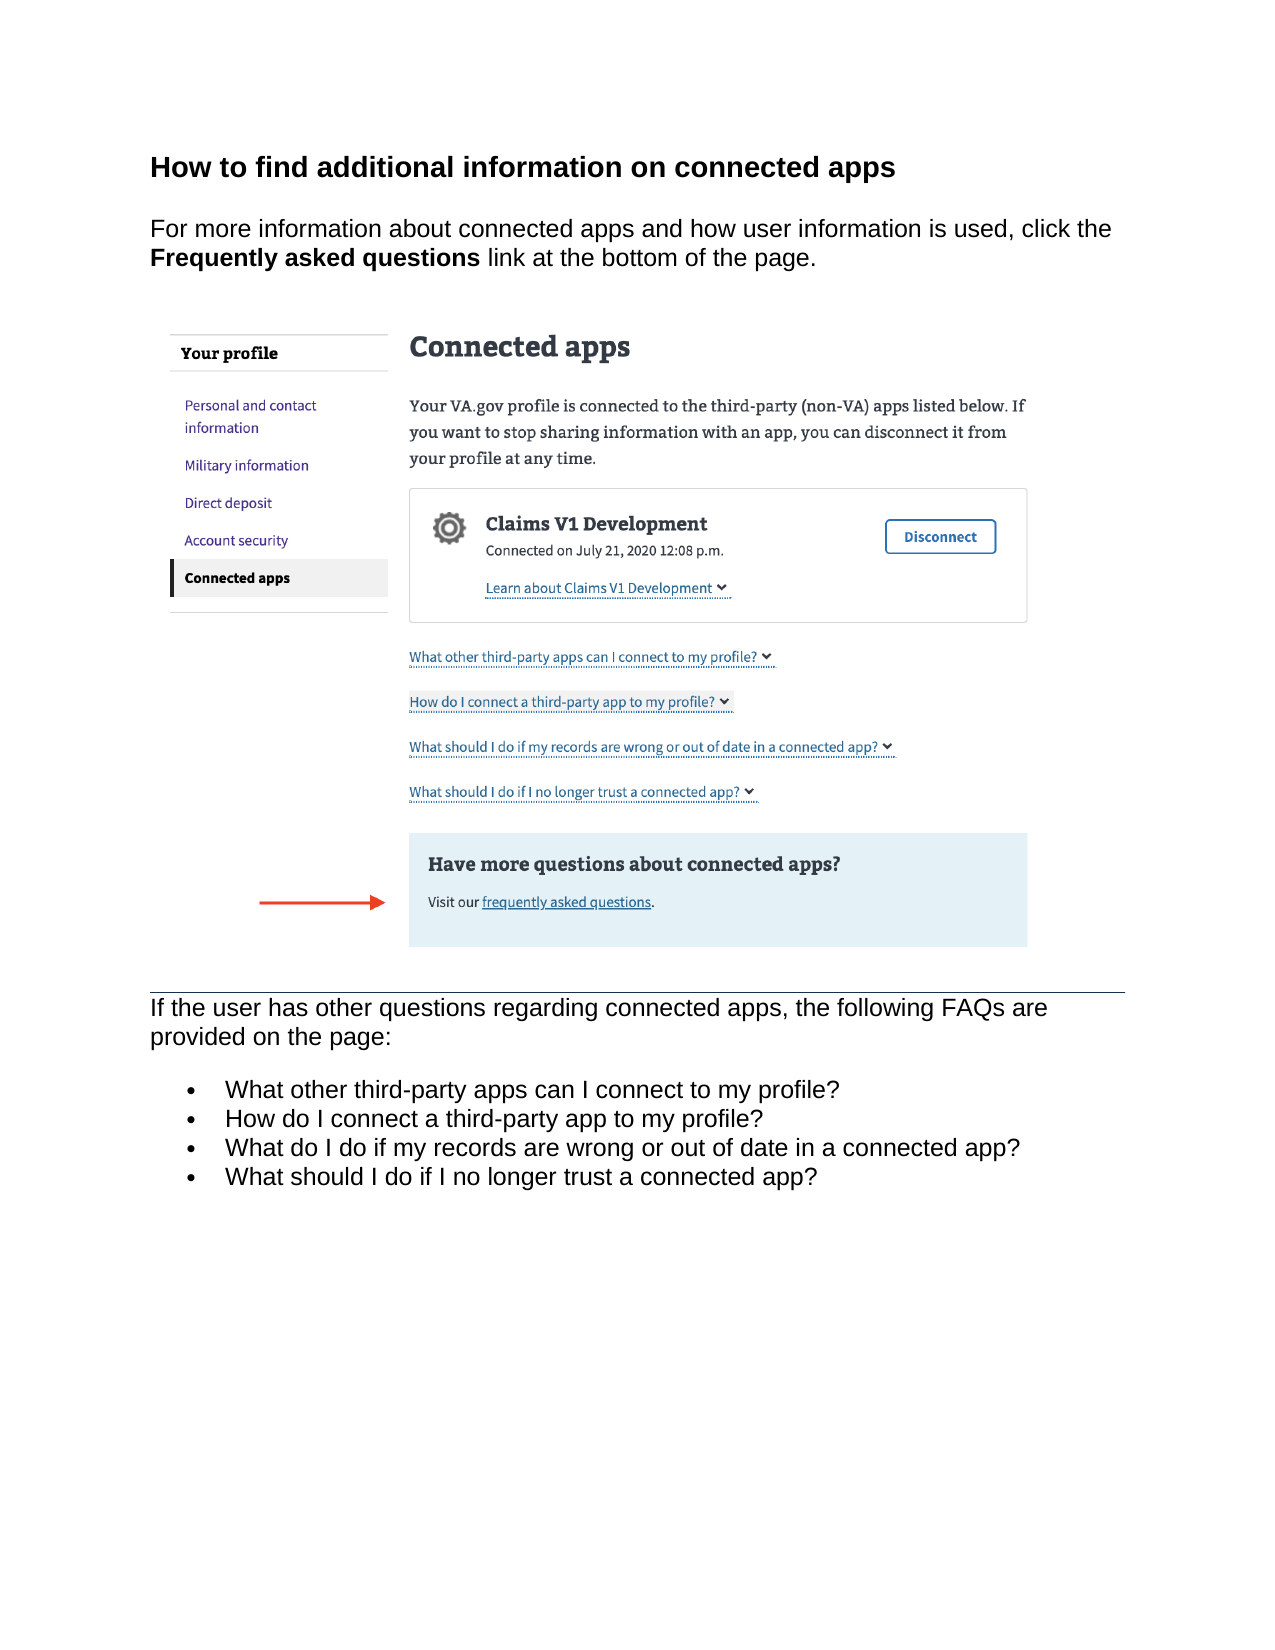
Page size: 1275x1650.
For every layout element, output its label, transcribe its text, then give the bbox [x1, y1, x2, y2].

list What do I do if my records are wrong or out of date in a connected app? [187, 1133, 1125, 1161]
list What other third-party apps can I connect to my profile? [187, 1075, 1125, 1104]
text For more information about connected apps and how user information is used, click the Frequently asked questions link at the bottom of the page. [150, 214, 1125, 272]
picture [150, 300, 1125, 993]
list How do I connect a third-party app to my profile? [187, 1104, 1125, 1133]
text If the user has other questions regarding connected apps, the following FAQs are provided on the page: [150, 993, 1125, 1050]
list What should I do if I no longer trust a connected app? [187, 1161, 1125, 1190]
text How to find additional information on connected apps [150, 150, 1125, 214]
